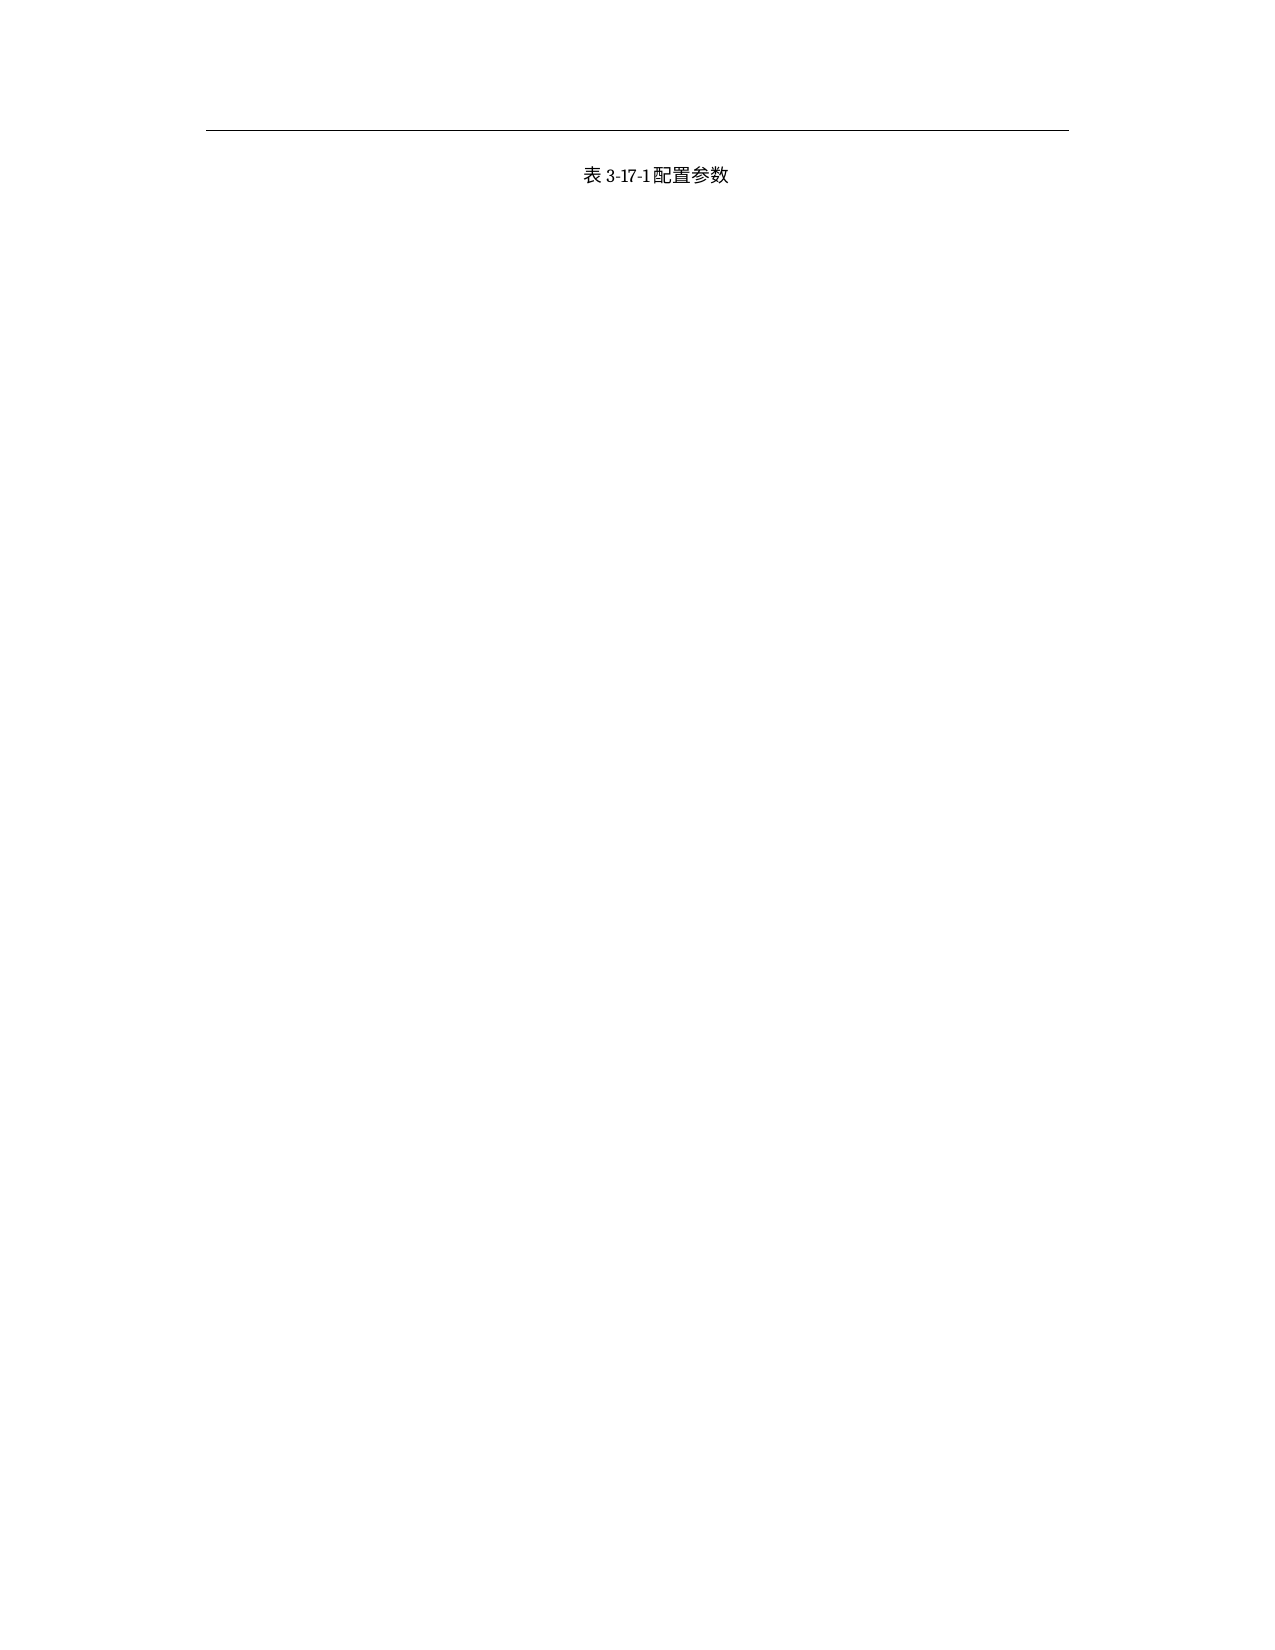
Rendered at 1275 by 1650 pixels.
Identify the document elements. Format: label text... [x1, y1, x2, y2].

text 表3-17-1 配置参数 [206, 163, 1069, 253]
